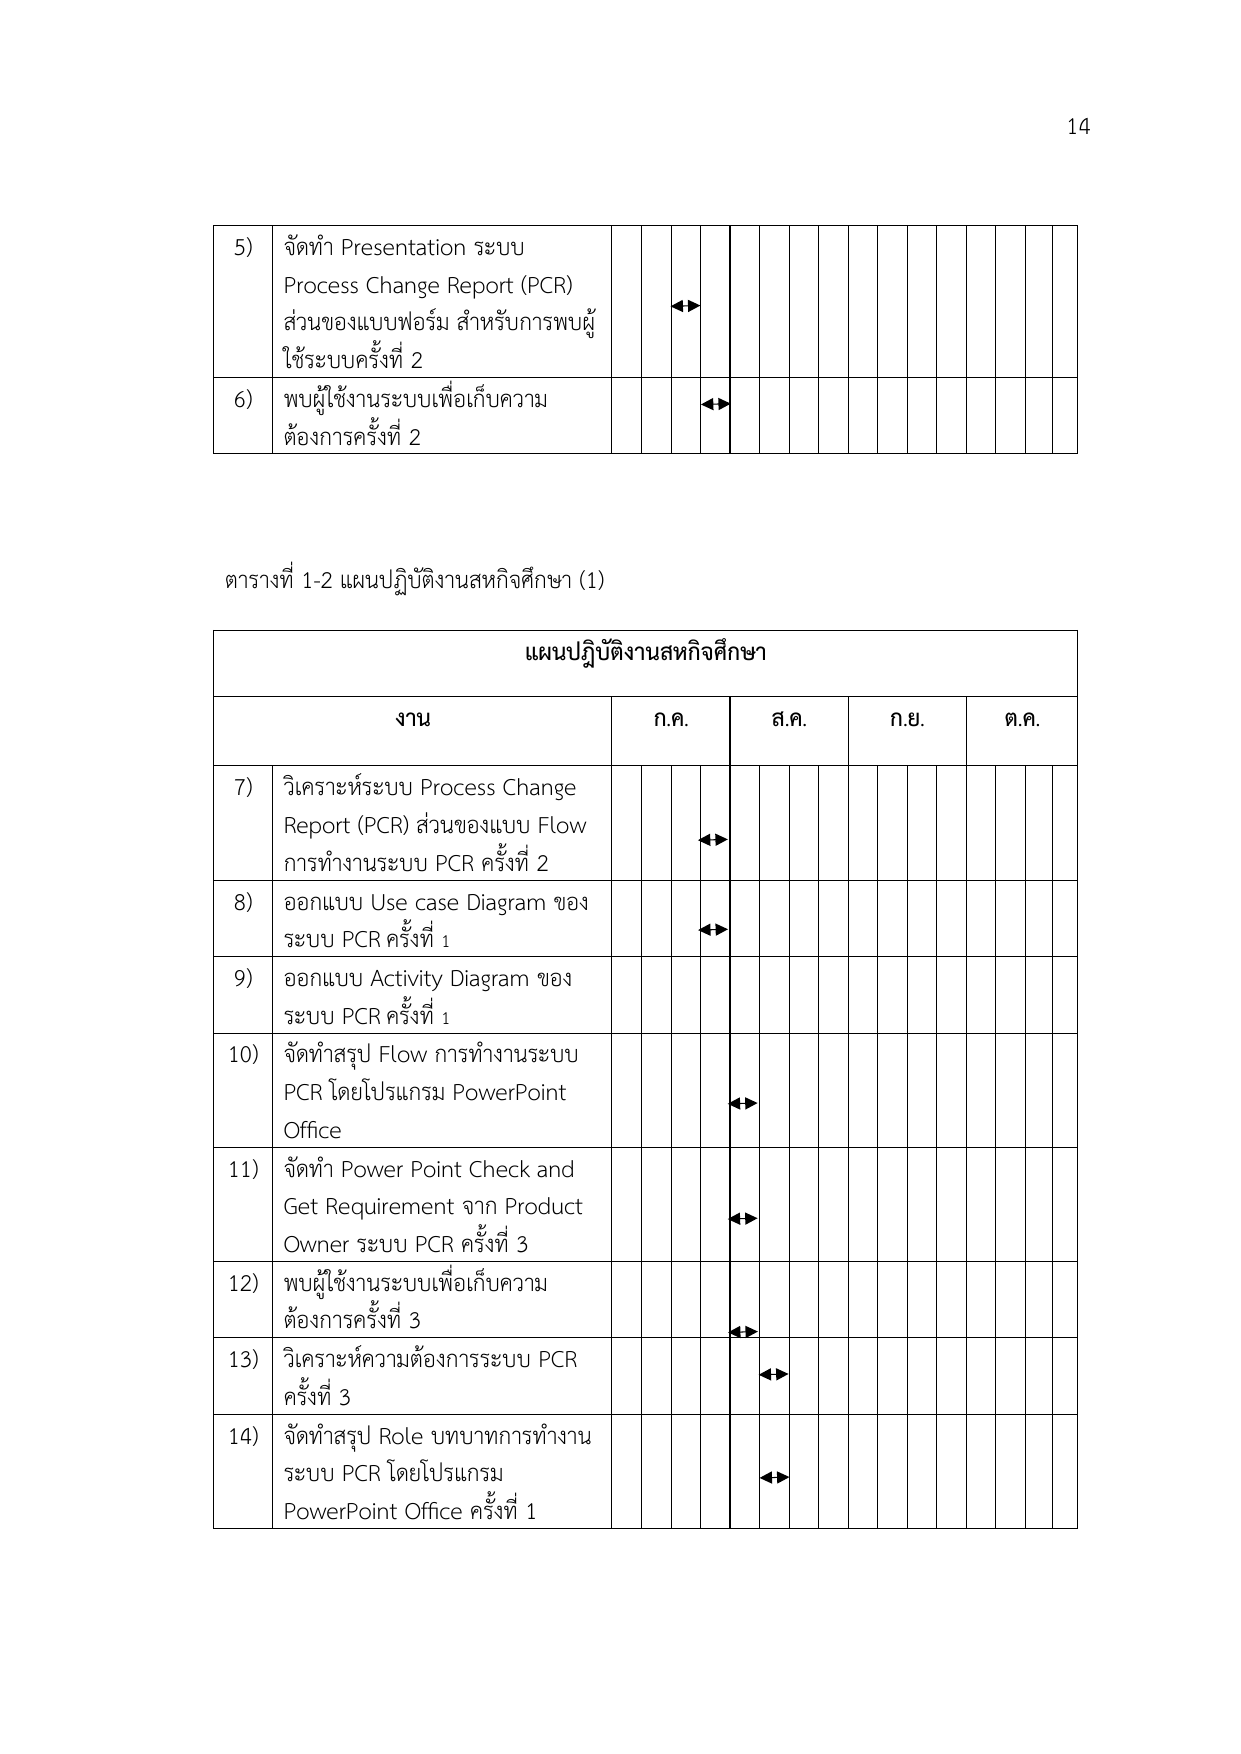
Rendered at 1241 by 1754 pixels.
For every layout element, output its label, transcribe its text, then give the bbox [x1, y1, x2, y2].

table_cell จัดทำ Power Point Check and Get Requirement จาก Product Owner ระบบ PCR ครั้งที่ 3 [273, 1148, 611, 1261]
table_cell [701, 378, 729, 403]
table_cell [701, 766, 729, 879]
table_cell [908, 881, 936, 956]
table_cell [672, 766, 700, 879]
table_cell [790, 226, 818, 377]
table_cell [672, 226, 700, 305]
table_cell ออกแบบ Use case Diagram ของระบบ PCR ครั้งที่ 1 [273, 881, 611, 956]
table_cell [760, 957, 789, 1032]
table_cell [849, 1338, 877, 1414]
table_cell [849, 1262, 877, 1337]
table_cell [790, 1148, 818, 1261]
table_cell ก.ค. [612, 697, 729, 765]
table_cell [612, 226, 641, 377]
table_cell [819, 1034, 848, 1147]
table_cell [937, 1034, 966, 1147]
table_cell [672, 1415, 700, 1528]
table_cell [967, 881, 995, 956]
table_cell จัดทำสรุป Role บทบาทการทำงานระบบ PCR โดยโปรแกรม PowerPoint Office ครั้งที่ 1 [273, 1415, 611, 1528]
table_cell [967, 1338, 995, 1414]
table_cell [937, 957, 966, 1032]
table_cell [819, 226, 848, 377]
table_cell ออกแบบ Activity Diagram ของระบบ PCR ครั้งที่ 1 [273, 957, 611, 1032]
table_cell [819, 1415, 848, 1528]
table_cell [937, 378, 966, 453]
table_cell [760, 1478, 789, 1528]
table_cell [967, 378, 995, 453]
table_cell ส.ค. [731, 697, 848, 765]
table_cell [701, 1034, 729, 1147]
table_cell [790, 378, 818, 453]
table_cell [701, 226, 729, 377]
table_cell [849, 378, 877, 453]
table_cell [908, 766, 936, 879]
table_cell 12) [214, 1262, 272, 1337]
table_cell 8) [214, 881, 272, 956]
table_cell [642, 1262, 671, 1337]
text ตารางที่ 1-2 แผนปฏิบัติงานสหกิจศึกษา (1) [225, 559, 1090, 596]
table_cell พบผู้ใช้งานระบบเพื่อเก็บความต้องการครั้งที่ 2 [273, 378, 611, 453]
table_cell [878, 1262, 907, 1337]
table_cell [996, 881, 1025, 956]
table_cell [996, 1034, 1025, 1147]
table_cell [790, 957, 818, 1032]
table_cell [701, 881, 729, 929]
table_cell [967, 766, 995, 879]
table_cell 6) [214, 378, 272, 453]
table_cell [1026, 1415, 1052, 1528]
table_cell [731, 766, 759, 879]
table_cell [937, 1262, 966, 1337]
table_cell [612, 378, 641, 453]
table_cell [967, 1415, 995, 1528]
table_cell [612, 1338, 641, 1414]
table_cell [878, 1415, 907, 1528]
table_cell [996, 957, 1025, 1032]
table_cell [878, 881, 907, 956]
table_cell [996, 766, 1025, 879]
table_cell [672, 1034, 700, 1147]
table_cell [967, 1034, 995, 1147]
table_cell [760, 1415, 789, 1477]
table_cell [878, 766, 907, 879]
table_cell [672, 957, 700, 1032]
table_cell [612, 766, 641, 879]
table_cell [760, 226, 789, 377]
table_cell พบผู้ใช้งานระบบเพื่อเก็บความต้องการครั้งที่ 3 [273, 1262, 611, 1337]
table_cell [612, 957, 641, 1032]
table_cell [760, 766, 789, 879]
table_cell [612, 881, 641, 956]
table_cell [908, 226, 936, 377]
table_cell [1026, 1262, 1052, 1337]
table_cell [672, 881, 700, 956]
table_cell [819, 766, 848, 879]
table_cell [701, 405, 729, 453]
table_cell [790, 881, 818, 956]
table_cell งาน [214, 697, 611, 765]
table_cell [790, 1262, 818, 1337]
table_cell [908, 1415, 936, 1528]
table_cell [1026, 881, 1052, 956]
table_cell [760, 378, 789, 453]
table_cell [790, 1034, 818, 1147]
table_cell [731, 1338, 759, 1414]
table_cell [937, 881, 966, 956]
table_cell [1026, 226, 1052, 377]
table_cell [967, 1148, 995, 1261]
table_cell [672, 307, 700, 377]
table_cell [819, 1148, 848, 1261]
table_cell [760, 1338, 789, 1373]
table_cell [1026, 766, 1052, 879]
table_cell [1053, 1034, 1077, 1147]
table_cell 9) [214, 957, 272, 1032]
table_cell [642, 226, 671, 377]
table_cell [731, 226, 759, 377]
table_cell 14) [214, 1415, 272, 1528]
table_cell [701, 930, 729, 956]
table_cell [967, 1262, 995, 1337]
table_cell [967, 226, 995, 377]
table_cell [642, 957, 671, 1032]
table_cell [878, 1148, 907, 1261]
table_cell [937, 1338, 966, 1414]
table_cell [908, 1338, 936, 1414]
table_cell [849, 957, 877, 1032]
table_cell [731, 881, 759, 956]
table_cell [1026, 378, 1052, 453]
table_cell [612, 1262, 641, 1337]
table_cell [612, 1034, 641, 1147]
table_cell [642, 378, 671, 453]
table_cell [996, 1415, 1025, 1528]
table_cell [701, 957, 729, 1032]
table_cell [1053, 1148, 1077, 1261]
table_cell [908, 378, 936, 453]
table_cell [908, 957, 936, 1032]
table_cell [731, 957, 759, 1032]
table_cell [731, 1148, 759, 1261]
table_cell [612, 1415, 641, 1528]
table_cell [878, 226, 907, 377]
table_cell [790, 766, 818, 879]
table_cell [790, 1415, 818, 1528]
table_cell [996, 1148, 1025, 1261]
table_cell [937, 766, 966, 879]
table_cell [849, 1148, 877, 1261]
table_cell [1053, 378, 1077, 453]
table_cell [760, 1375, 789, 1414]
table_cell [819, 378, 848, 453]
table_cell 11) [214, 1148, 272, 1261]
table_cell [701, 1148, 729, 1261]
table_cell [790, 1338, 818, 1414]
table_cell [996, 378, 1025, 453]
table_cell [849, 1415, 877, 1528]
table_cell [760, 881, 789, 956]
table_cell [1053, 957, 1077, 1032]
table_cell [672, 1338, 700, 1414]
table_cell [1026, 1338, 1052, 1414]
table_cell [642, 766, 671, 879]
table_cell [878, 378, 907, 453]
table_cell [878, 1338, 907, 1414]
table_cell [642, 1338, 671, 1414]
table_cell [672, 1148, 700, 1261]
table_cell [967, 957, 995, 1032]
table_cell [1053, 1262, 1077, 1337]
table_cell [878, 1034, 907, 1147]
table_cell จัดทำ Presentation ระบบ Process Change Report (PCR) ส่วนของแบบฟอร์ม สำหรับการพบผู้ใช้ระบบครั้งที่ 2 [273, 226, 611, 377]
table_cell [1026, 1148, 1052, 1261]
table_cell [849, 881, 877, 956]
table_cell [760, 1034, 789, 1147]
table_cell [731, 378, 759, 453]
table_cell [819, 881, 848, 956]
table_cell [819, 957, 848, 1032]
table_cell [849, 1034, 877, 1147]
table_cell [1053, 766, 1077, 879]
table_cell [760, 1148, 789, 1261]
table_cell 5) [214, 226, 272, 377]
table_cell [642, 1148, 671, 1261]
table_cell [996, 1338, 1025, 1414]
table_cell [701, 1262, 729, 1337]
table_cell 10) [214, 1034, 272, 1147]
table_cell [908, 1262, 936, 1337]
table_cell ก.ย. [849, 697, 966, 765]
table_cell วิเคราะห์ความต้องการระบบ PCR ครั้งที่ 3 [273, 1338, 611, 1414]
table_cell [1053, 881, 1077, 956]
table_cell จัดทำสรุป Flow การทำงานระบบ PCR โดยโปรแกรม PowerPoint Office [273, 1034, 611, 1147]
table_cell [642, 1415, 671, 1528]
table_cell [672, 1262, 700, 1337]
table_cell [642, 1034, 671, 1147]
table_cell 7) [214, 766, 272, 879]
table_cell วิเคราะห์ระบบ Process Change Report (PCR) ส่วนของแบบ Flow การทำงานระบบ PCR ครั้งที่ 2 [273, 766, 611, 879]
table_cell [1053, 1415, 1077, 1528]
table_cell [672, 378, 700, 453]
table_cell [849, 766, 877, 879]
table_cell [908, 1148, 936, 1261]
table_cell [1053, 1338, 1077, 1414]
table_cell [612, 1148, 641, 1261]
table_cell [731, 1262, 759, 1337]
table_cell [908, 1034, 936, 1147]
table_cell [819, 1338, 848, 1414]
table_cell [878, 957, 907, 1032]
table_cell [937, 226, 966, 377]
table_cell [996, 226, 1025, 377]
table_cell ต.ค. [967, 697, 1077, 765]
table_cell [1053, 226, 1077, 377]
table_cell [937, 1148, 966, 1261]
table_cell [849, 226, 877, 377]
table_cell [701, 1415, 729, 1528]
table_cell [731, 1415, 759, 1528]
table_cell [642, 881, 671, 956]
table_cell [819, 1262, 848, 1337]
table_header แผนปฎิบัติงานสหกิจศึกษา [214, 631, 1077, 696]
table_cell [937, 1415, 966, 1528]
table_cell [731, 1034, 759, 1147]
table_cell 13) [214, 1338, 272, 1414]
table_cell [1026, 957, 1052, 1032]
table_cell [701, 1338, 729, 1414]
table_cell [1026, 1034, 1052, 1147]
table_cell [760, 1262, 789, 1337]
table_cell [996, 1262, 1025, 1337]
